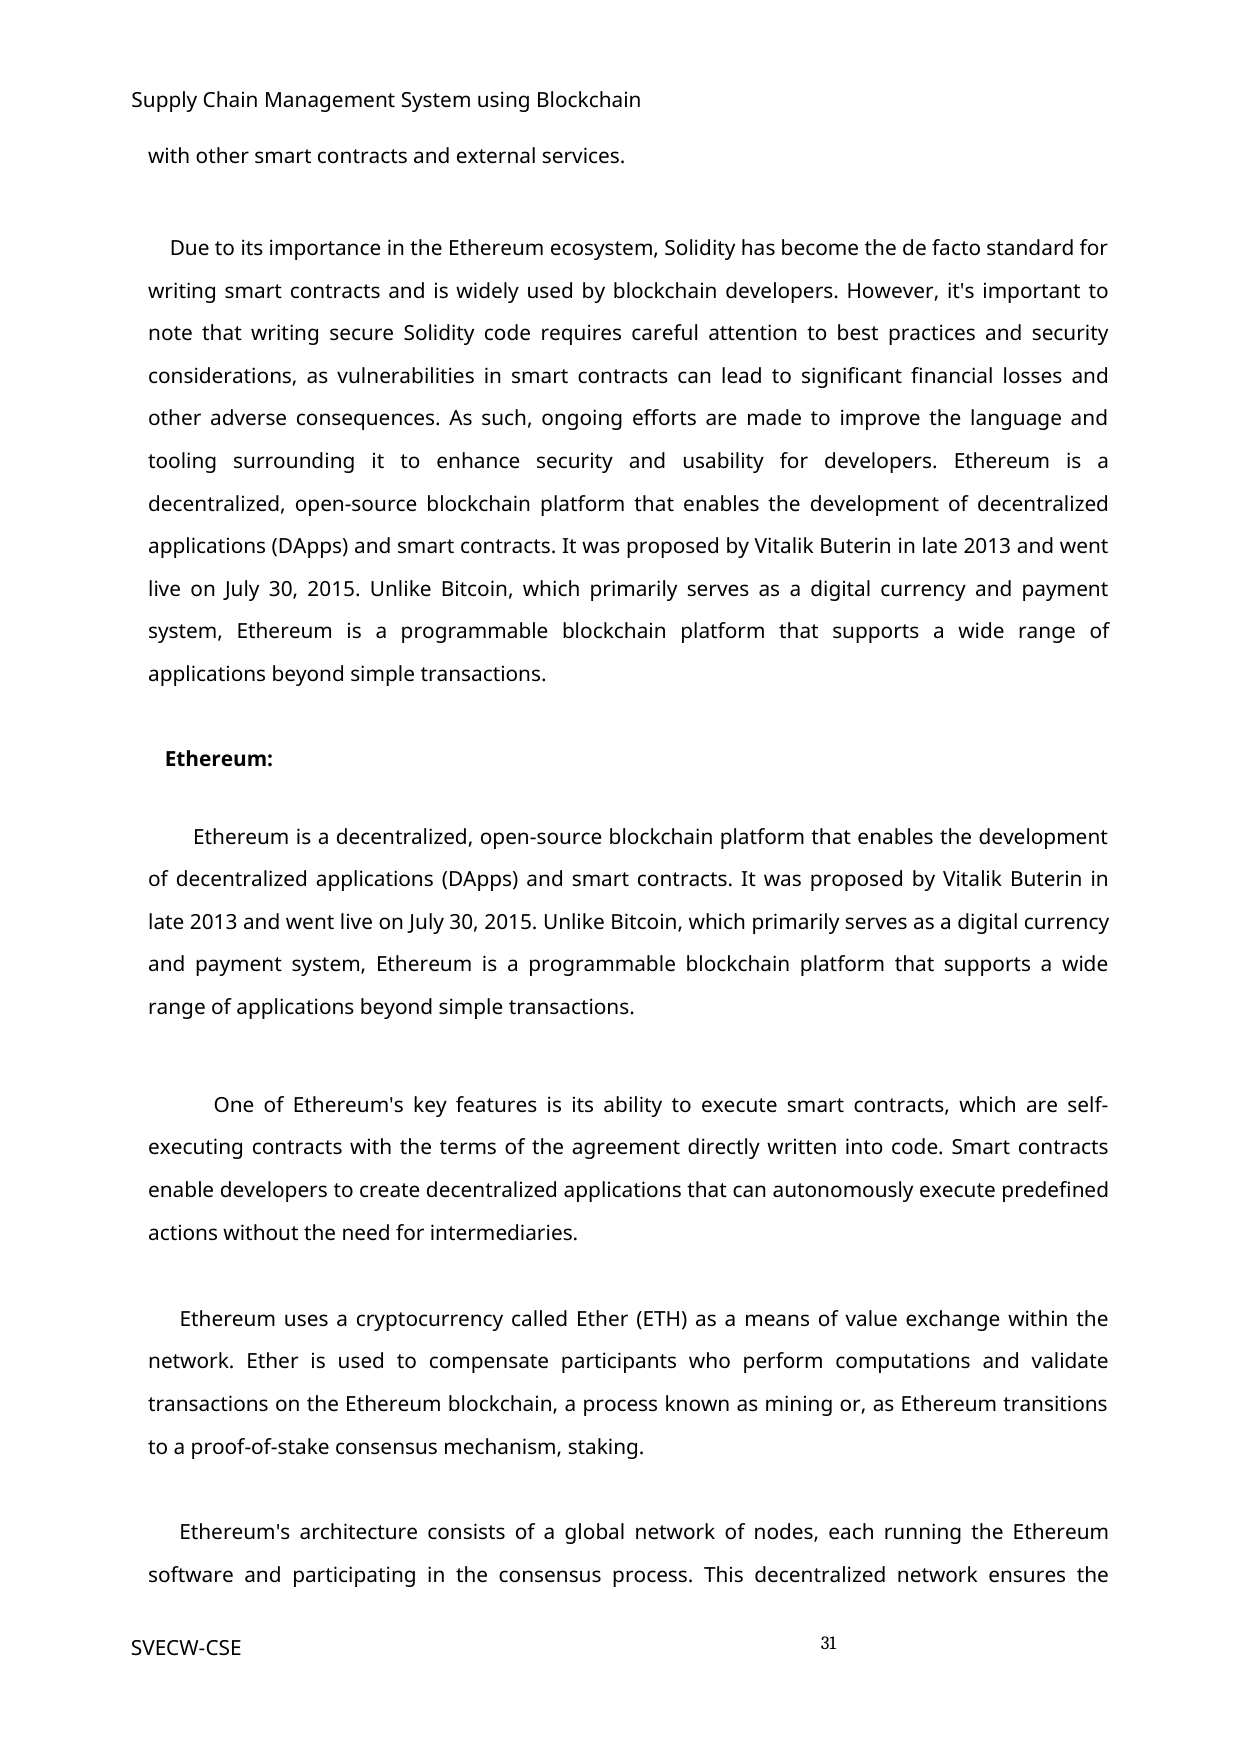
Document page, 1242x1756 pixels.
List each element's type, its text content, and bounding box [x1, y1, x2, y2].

text Ethereum is a decentralized, open-source blockchain platform that enables the development of decentralized applications (DApps) and smart contracts. It was proposed by Vitalik Buterin in late 2013 and went live on July 30, 2015. Unlike Bitcoin, which primarily serves as a digital currency and payment system, Ethereum is a programmable blockchain platform that supports a wide range of applications beyond simple transactions. [148, 822, 1110, 1021]
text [148, 142, 1110, 170]
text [148, 1517, 1110, 1588]
text Ethereum uses a cryptocurrency called Ether (ETH) as a means of value exchange within the network. Ether is used to compensate participants who perform computations and validate transactions on the Ethereum blockchain, a process known as mining or, as Ethereum transitions to a proof-of-stake consensus mechanism, staking. [148, 1304, 1110, 1460]
text One of Ethereum's key features is its ability to execute smart contracts, which are self-executing contracts with the terms of the agreement directly written into code. Smart contracts enable developers to create decentralized applications that can autonomously execute predefined actions without the need for intermediaries. [148, 1090, 1110, 1246]
subtitle Ethereum: [148, 744, 1121, 773]
text Due to its importance in the Ethereum ecosystem, Solidity has become the de facto standard for writing smart contracts and is widely used by blockchain developers. However, it's important to note that writing secure Solidity code requires careful attention to best practices and security considerations, as vulnerabilities in smart contracts can lead to significant financial losses and other adverse consequences. As such, ongoing efforts are made to improve the language and tooling surrounding it to enhance security and usability for developers. Ethereum is a decentralized, open-source blockchain platform that enables the development of decentralized applications (DApps) and smart contracts. It was proposed by Vitalik Buterin in late 2013 and went live on July 30, 2015. Unlike Bitcoin, which primarily serves as a digital currency and payment system, Ethereum is a programmable blockchain platform that supports a wide range of applications beyond simple transactions. [148, 233, 1110, 688]
